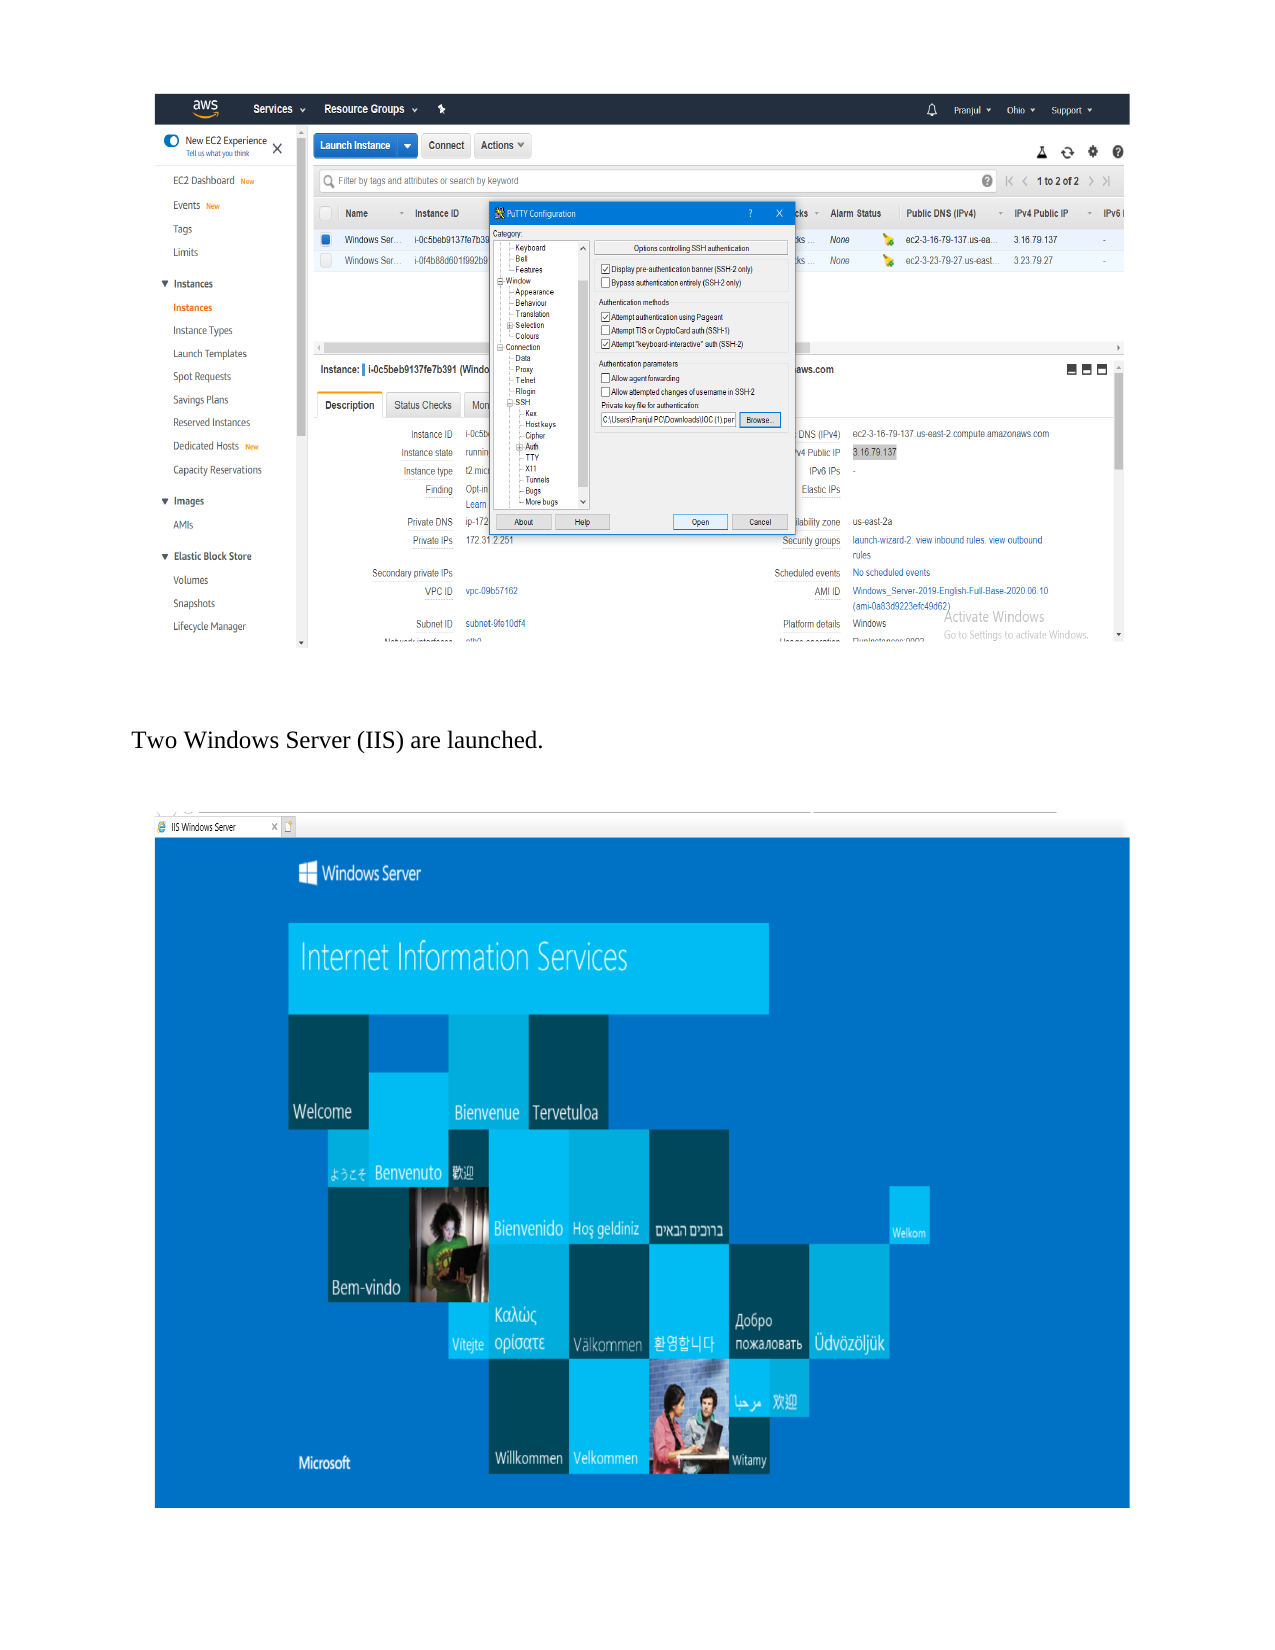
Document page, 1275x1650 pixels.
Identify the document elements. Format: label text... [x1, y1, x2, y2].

list Two Windows Server (IIS) are launched. [131, 726, 1228, 754]
picture [154, 93, 1130, 648]
picture [154, 812, 1130, 1508]
